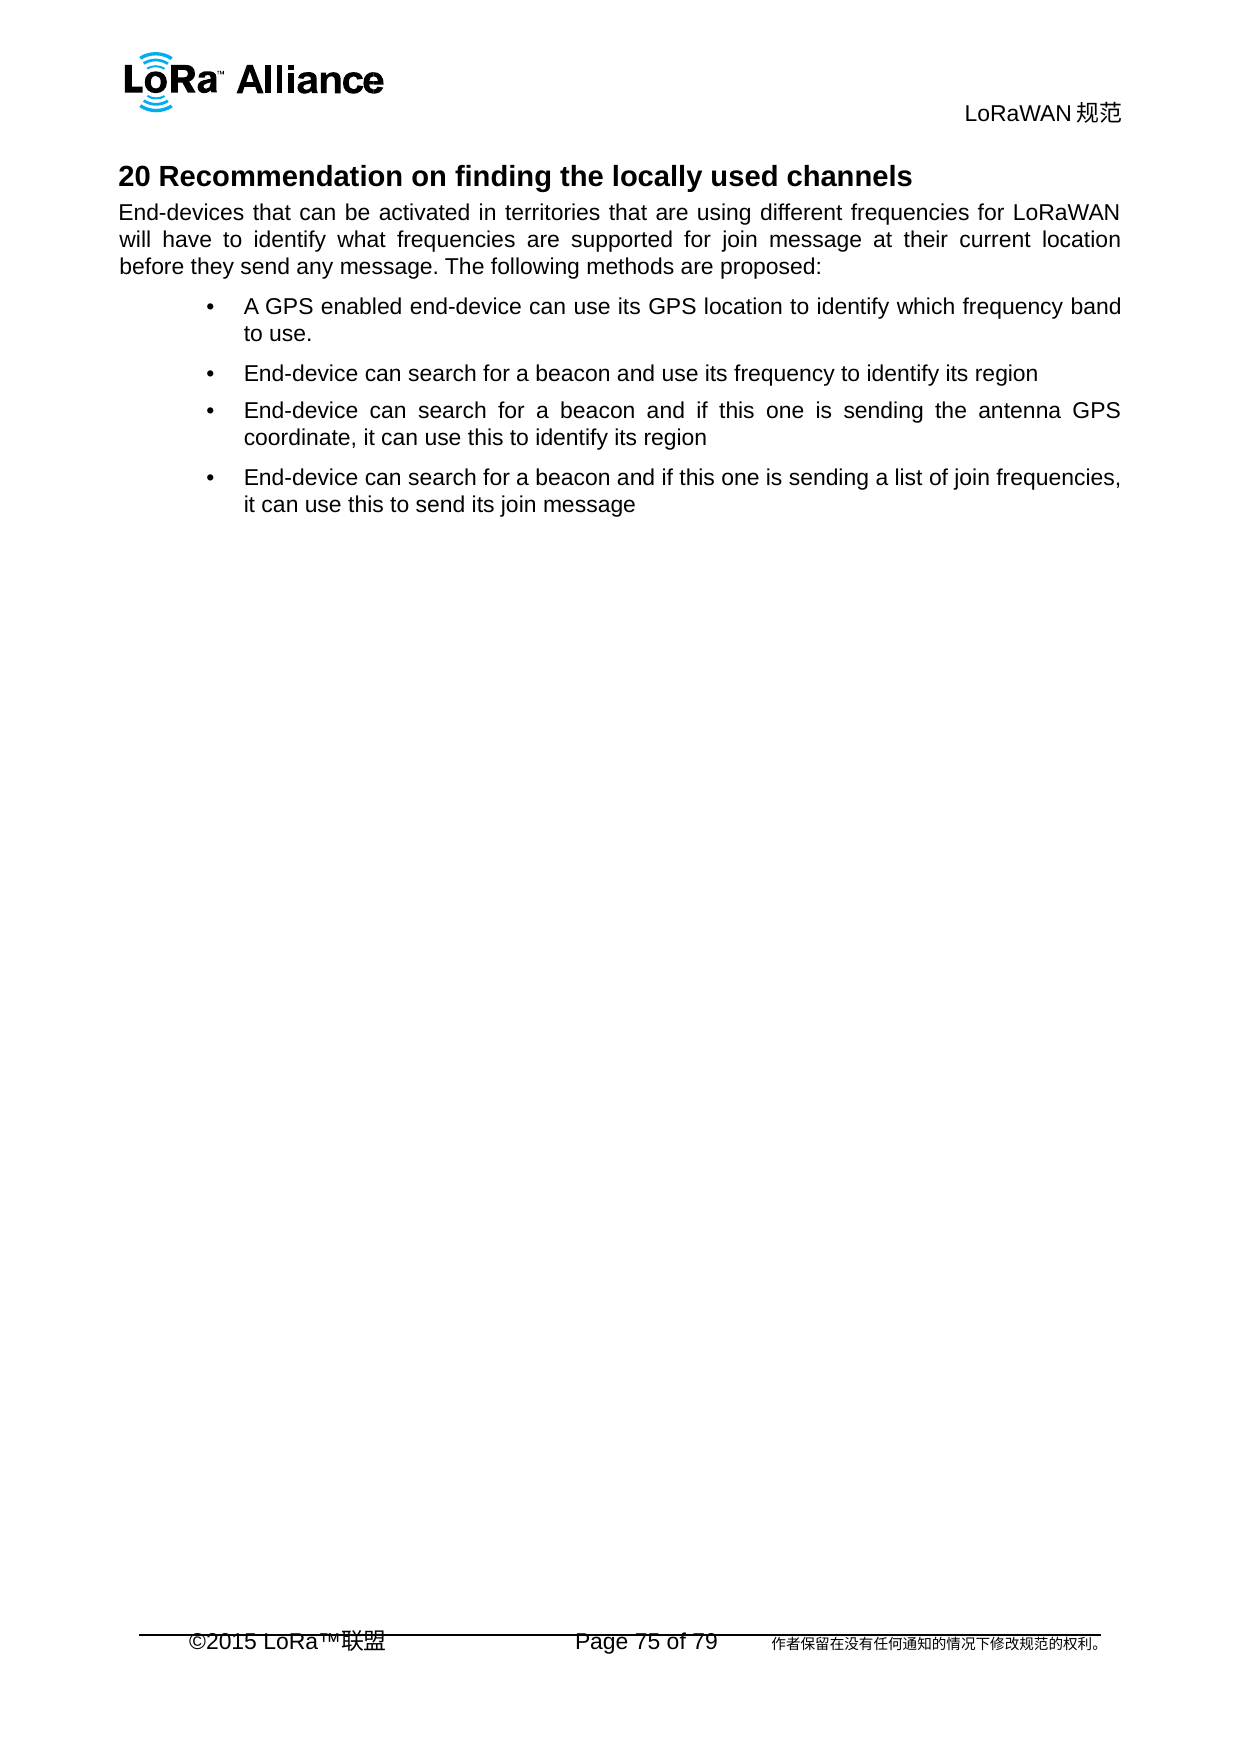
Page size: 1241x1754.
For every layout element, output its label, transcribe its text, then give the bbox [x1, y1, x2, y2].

list End-device can search for a beacon and if this one is sending a list of join frequencies, it can use this to send its join message [206, 464, 1122, 518]
text End-devices that can be activated in territories that are using different frequencies for LoRaWAN will have to identify what frequencies are supported for join message at their current location before they send any message. The following methods are proposed: [118, 199, 1122, 279]
list End-device can search for a beacon and use its frequency to identify its region [206, 360, 1122, 387]
list End-device can search for a beacon and if this one is sending the antenna GPS coordinate, it can use this to identify its region [206, 397, 1122, 450]
list A GPS enabled end-device can use its GPS location to identify which frequency band to use. [206, 293, 1122, 347]
subtitle 20 Recommendation on finding the locally used channels [118, 159, 1122, 192]
